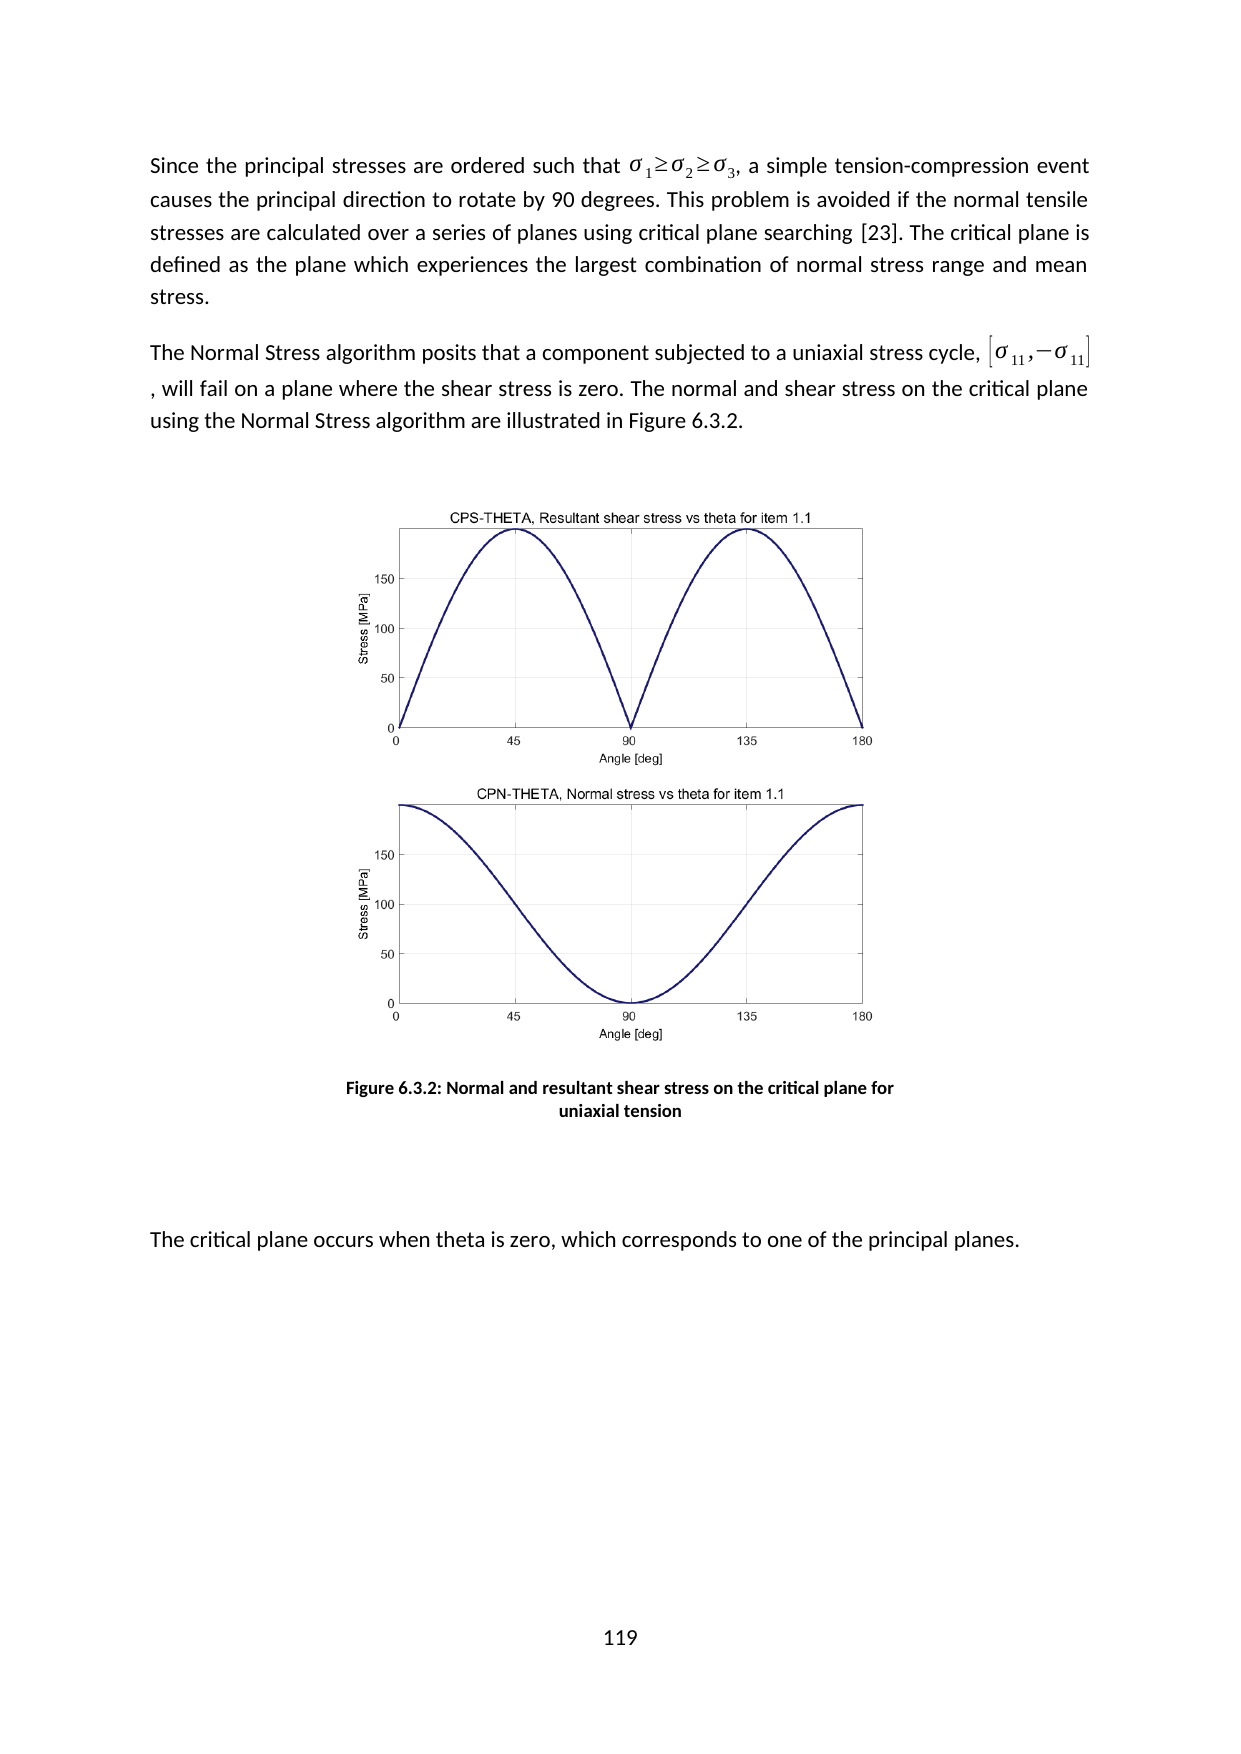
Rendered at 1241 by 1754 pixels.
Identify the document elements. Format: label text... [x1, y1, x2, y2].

text The critical plane occurs when theta is zero, which corresponds to one of the principal planes. [150, 1225, 1090, 1253]
text Since the principal stresses are ordered such that , a simple tension-compression event causes the principal direction to rotate by 90 degrees. This problem is avoided if the normal tensile stresses are calculated over a series of planes using critical plane searching. The critical plane is defined as the plane which experiences the largest combination of normal stress range and mean stress. [150, 150, 1090, 310]
picture [321, 485, 919, 1067]
text The Normal Stress algorithm posits that a component subjected to a uniaxial stress cycle, , will fail on a plane where the shear stress is zero. The normal and shear stress on the critical plane using the Normal Stress algorithm are illustrated in Figure 6.3.2. [150, 335, 1090, 434]
